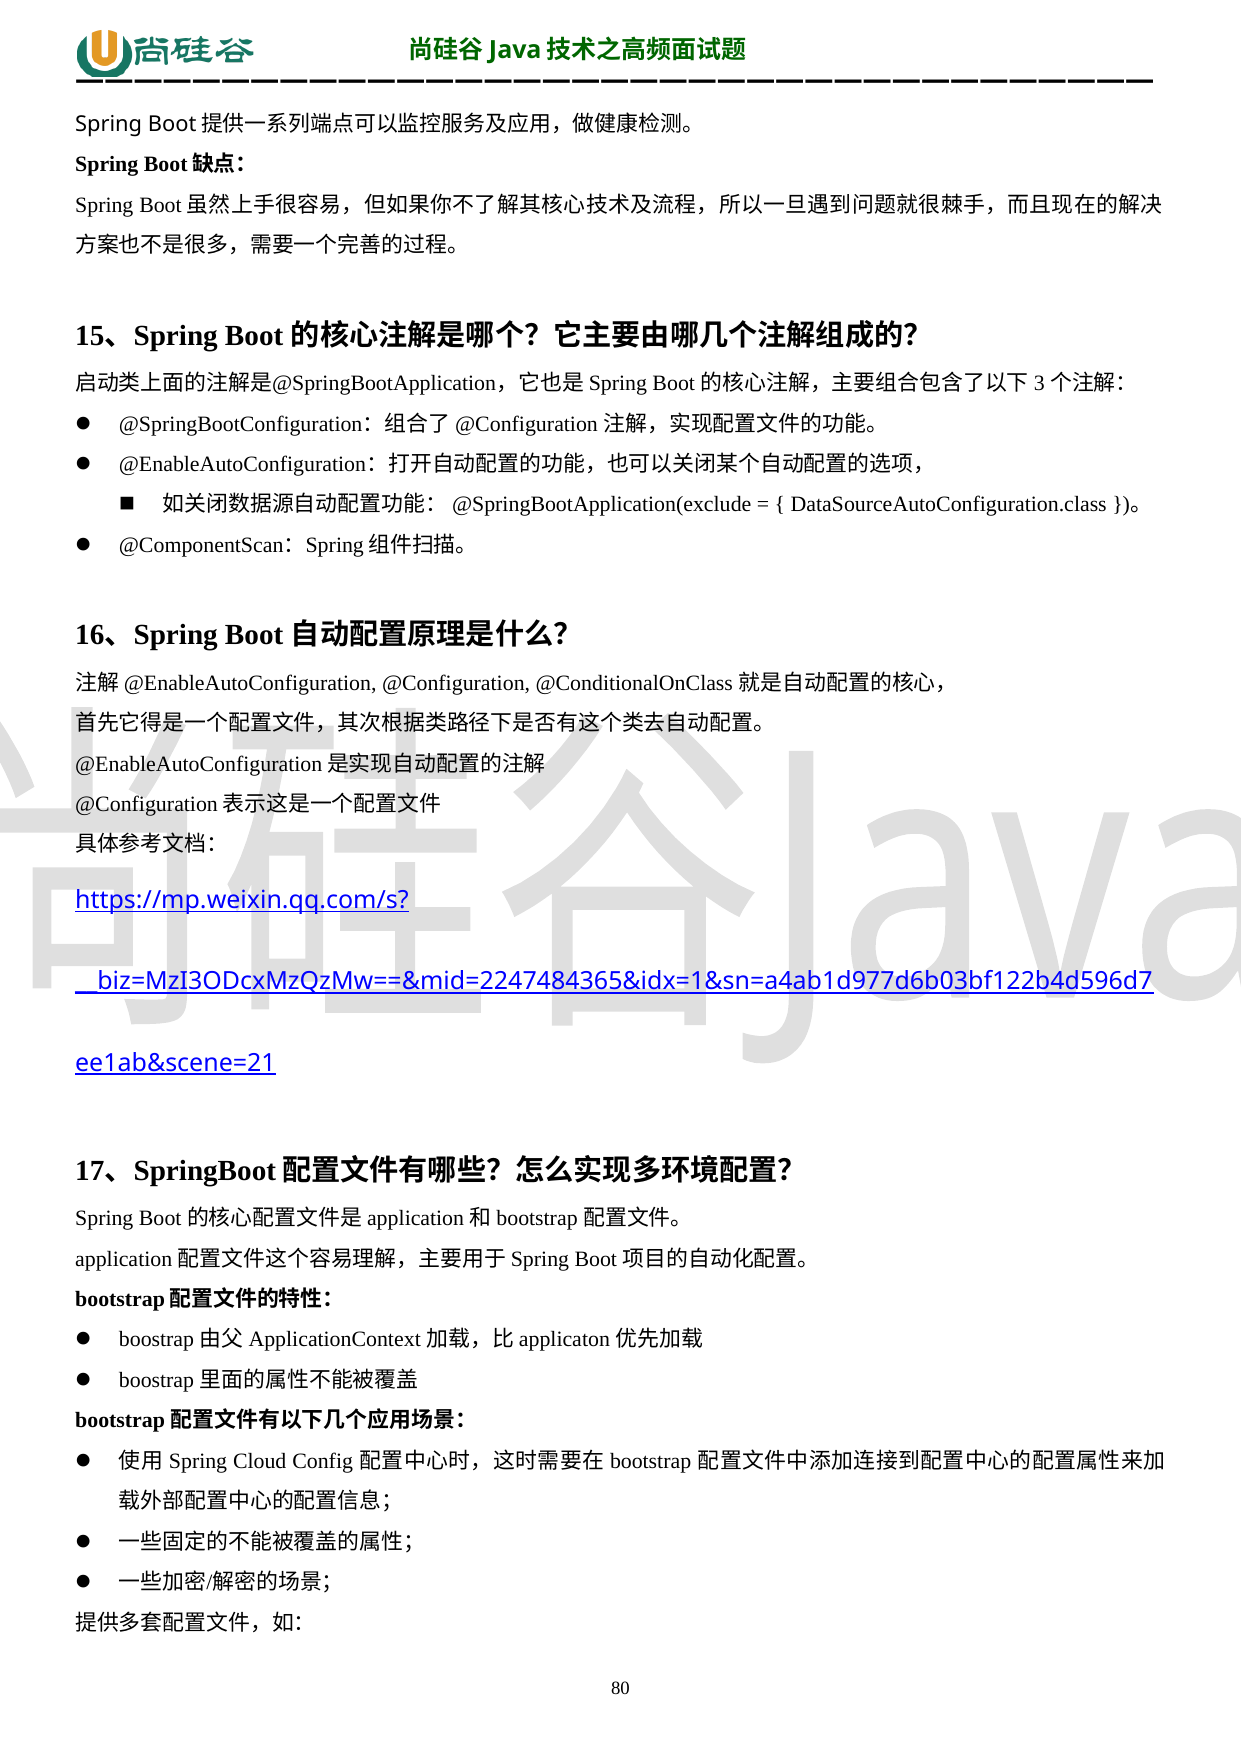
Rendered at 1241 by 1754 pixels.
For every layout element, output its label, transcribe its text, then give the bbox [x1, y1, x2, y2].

list 一些固定的不能被覆盖的属性； [75, 1523, 1165, 1556]
text Spring Boot缺点： [75, 146, 1165, 178]
picture [75, 29, 253, 77]
text Spring Boot虽然上手很容易，但如果你不了解其核心技术及流程，所以一旦遇到问题就很棘手，而且现在的解决方案也不是很多，需要一个完善的过程。 [75, 186, 1165, 259]
list 一些加密/解密的场景； [75, 1564, 1165, 1596]
text 具体参考文档： [75, 826, 1165, 858]
subtitle 15、Spring Boot 的核心注解是哪个？它主要由哪几个注解组成的？ [75, 300, 1165, 365]
list @EnableAutoConfiguration：打开自动配置的功能，也可以关闭某个自动配置的选项， [75, 446, 1165, 478]
text @EnableAutoConfiguration是实现自动配置的注解 [75, 745, 1165, 778]
text 提供多套配置文件，如： [75, 1604, 1165, 1637]
subtitle 16、Spring Boot 自动配置原理是什么？ [75, 599, 1165, 664]
text 注解 @EnableAutoConfiguration, @Configuration, @ConditionalOnClass 就是自动配置的核心， [75, 664, 1165, 697]
text bootstrap 配置文件有以下几个应用场景： [75, 1402, 1165, 1434]
list @SpringBootConfiguration：组合了 @Configuration 注解，实现配置文件的功能。 [75, 405, 1165, 438]
list @ComponentScan：Spring组件扫描。 [75, 526, 1165, 559]
text 首先它得是一个配置文件，其次根据类路径下是否有这个类去自动配置。 [75, 705, 1165, 737]
text Spring Boot 的核心配置文件是 application 和 bootstrap 配置文件。 [75, 1200, 1165, 1232]
subtitle 17、SpringBoot配置文件有哪些？怎么实现多环境配置？ [75, 1135, 1165, 1200]
list 如关闭数据源自动配置功能： @SpringBootApplication(exclude = { DataSourceAutoConfiguration.class })。 [119, 486, 1165, 518]
text https://mp.weixin.qq.com/s?__biz=MzI3ODcxMzQzMw==&mid=2247484365&idx=1&sn=a4ab1d977d6b03bf122b4d596d7ee1ab&scene=21 [75, 866, 1165, 1094]
list boostrap 由父 ApplicationContext 加载，比 applicaton 优先加载 [75, 1321, 1165, 1353]
list boostrap 里面的属性不能被覆盖 [75, 1361, 1165, 1394]
text @Configuration表示这是一个配置文件 [75, 786, 1165, 818]
text bootstrap配置文件的特性： [75, 1281, 1165, 1313]
text application 配置文件这个容易理解，主要用于 Spring Boot 项目的自动化配置。 [75, 1240, 1165, 1273]
list 使用 Spring Cloud Config 配置中心时，这时需要在 bootstrap 配置文件中添加连接到配置中心的配置属性来加载外部配置中心的配置信息； [75, 1442, 1165, 1515]
text Spring Boot提供一系列端点可以监控服务及应用，做健康检测。 [75, 105, 1165, 138]
text 启动类上面的注解是@SpringBootApplication，它也是 Spring Boot 的核心注解，主要组合包含了以下 3 个注解： [75, 365, 1165, 397]
